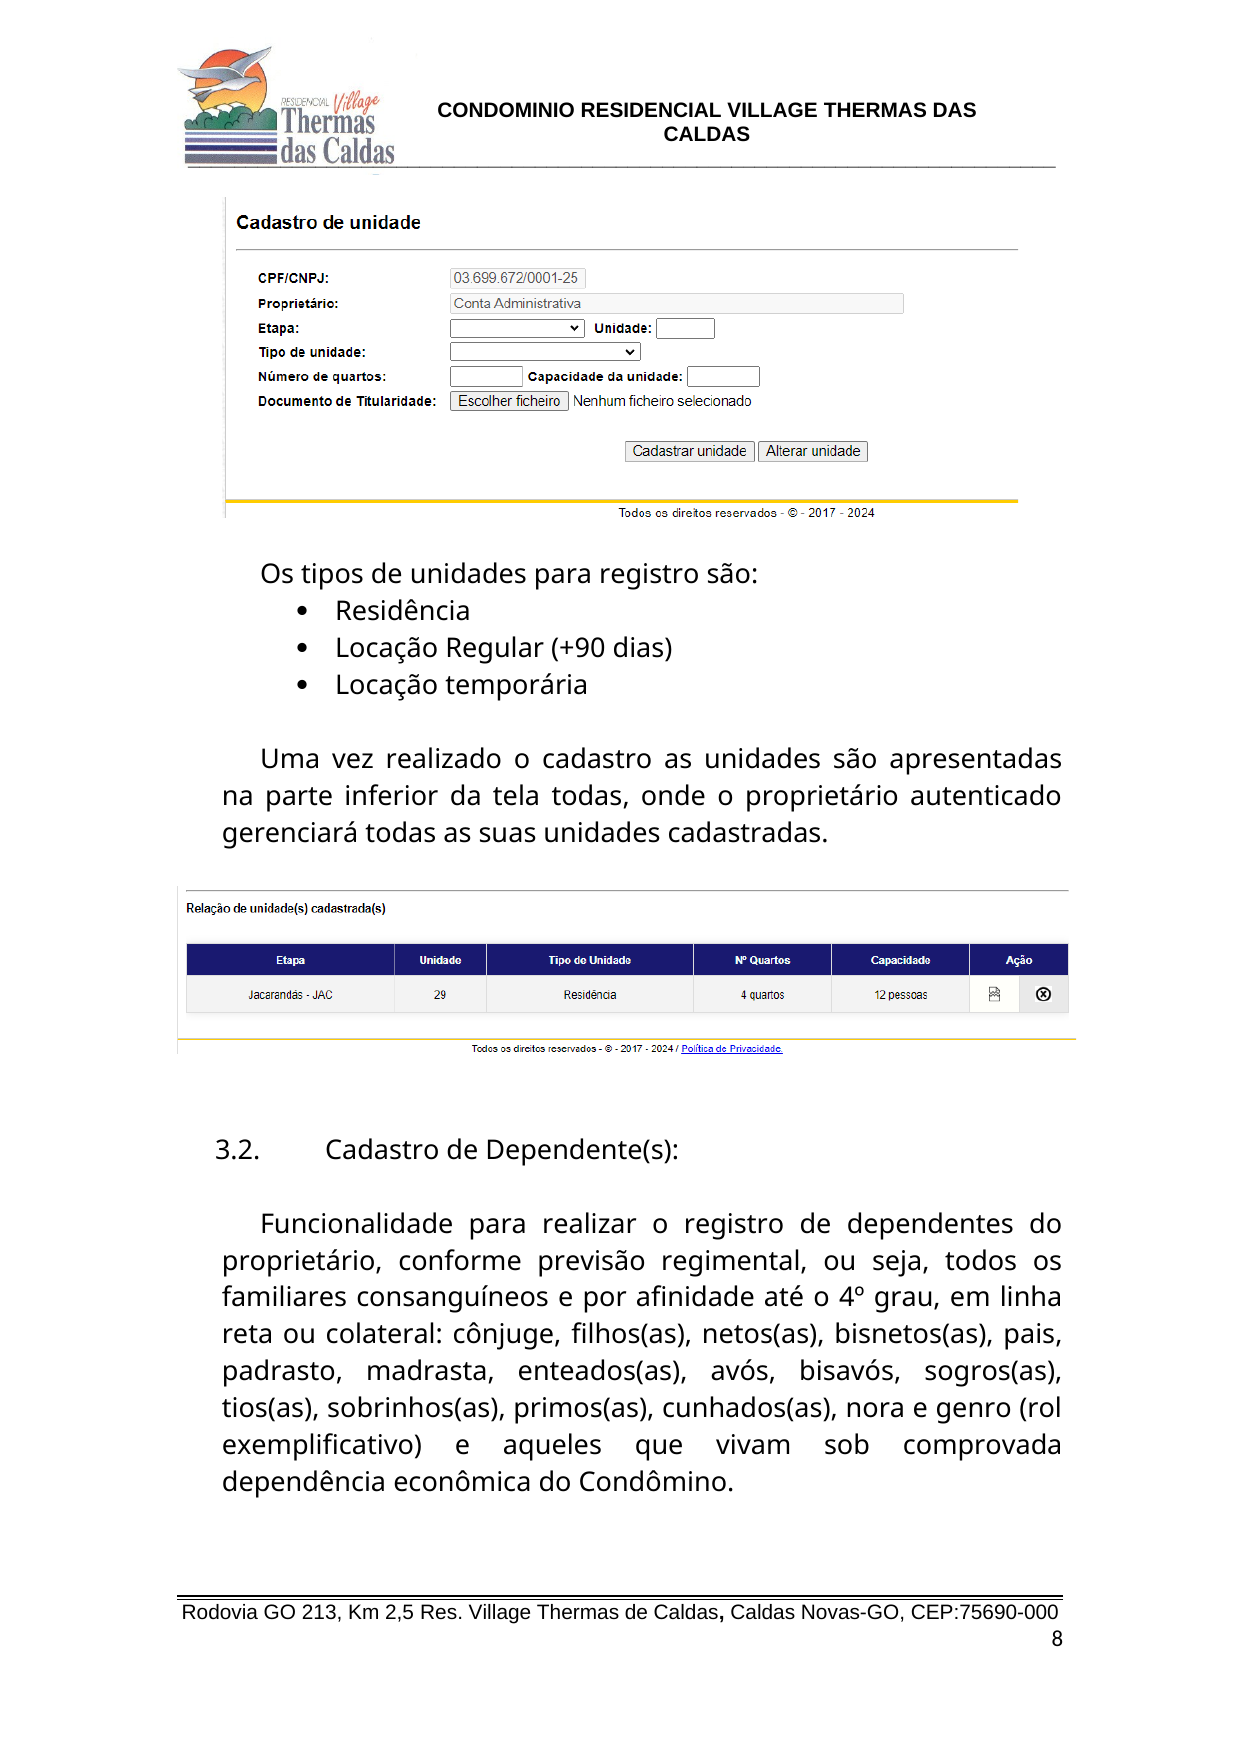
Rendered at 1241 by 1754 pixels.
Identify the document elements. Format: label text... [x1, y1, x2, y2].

list Os tipos de unidades para registro são: [260, 555, 1063, 592]
picture [222, 197, 1019, 518]
picture [177, 37, 418, 175]
list Residência [297, 592, 1063, 629]
list Uma vez realizado o cadastro as unidades são apresentadas na parte inferior da tela todas, onde o proprietário autenticado gerenciará todas as suas unidades cadastradas. [222, 739, 1063, 850]
list Locação Regular (+90 dias) [297, 629, 1063, 666]
list Funcionalidade para realizar o registro de dependentes do proprietário, conforme previsão regimental, ou seja, todos os familiares consanguíneos e por afinidade até o 4º grau, em linha reta ou colateral: cônjuge, filhos(as), netos(as), bisnetos(as), pais, padrasto, madrasta, enteados(as), avós, bisavós, sogros(as), tios(as), sobrinhos(as), primos(as), cunhados(as), nora e genro (rol exemplificativo) e aqueles que vivam sob comprovada dependência econômica do Condômino. [222, 1204, 1063, 1499]
list Cadastro de Dependente(s): [215, 1130, 1063, 1167]
list Locação temporária [297, 666, 1063, 702]
picture [177, 886, 1077, 1054]
